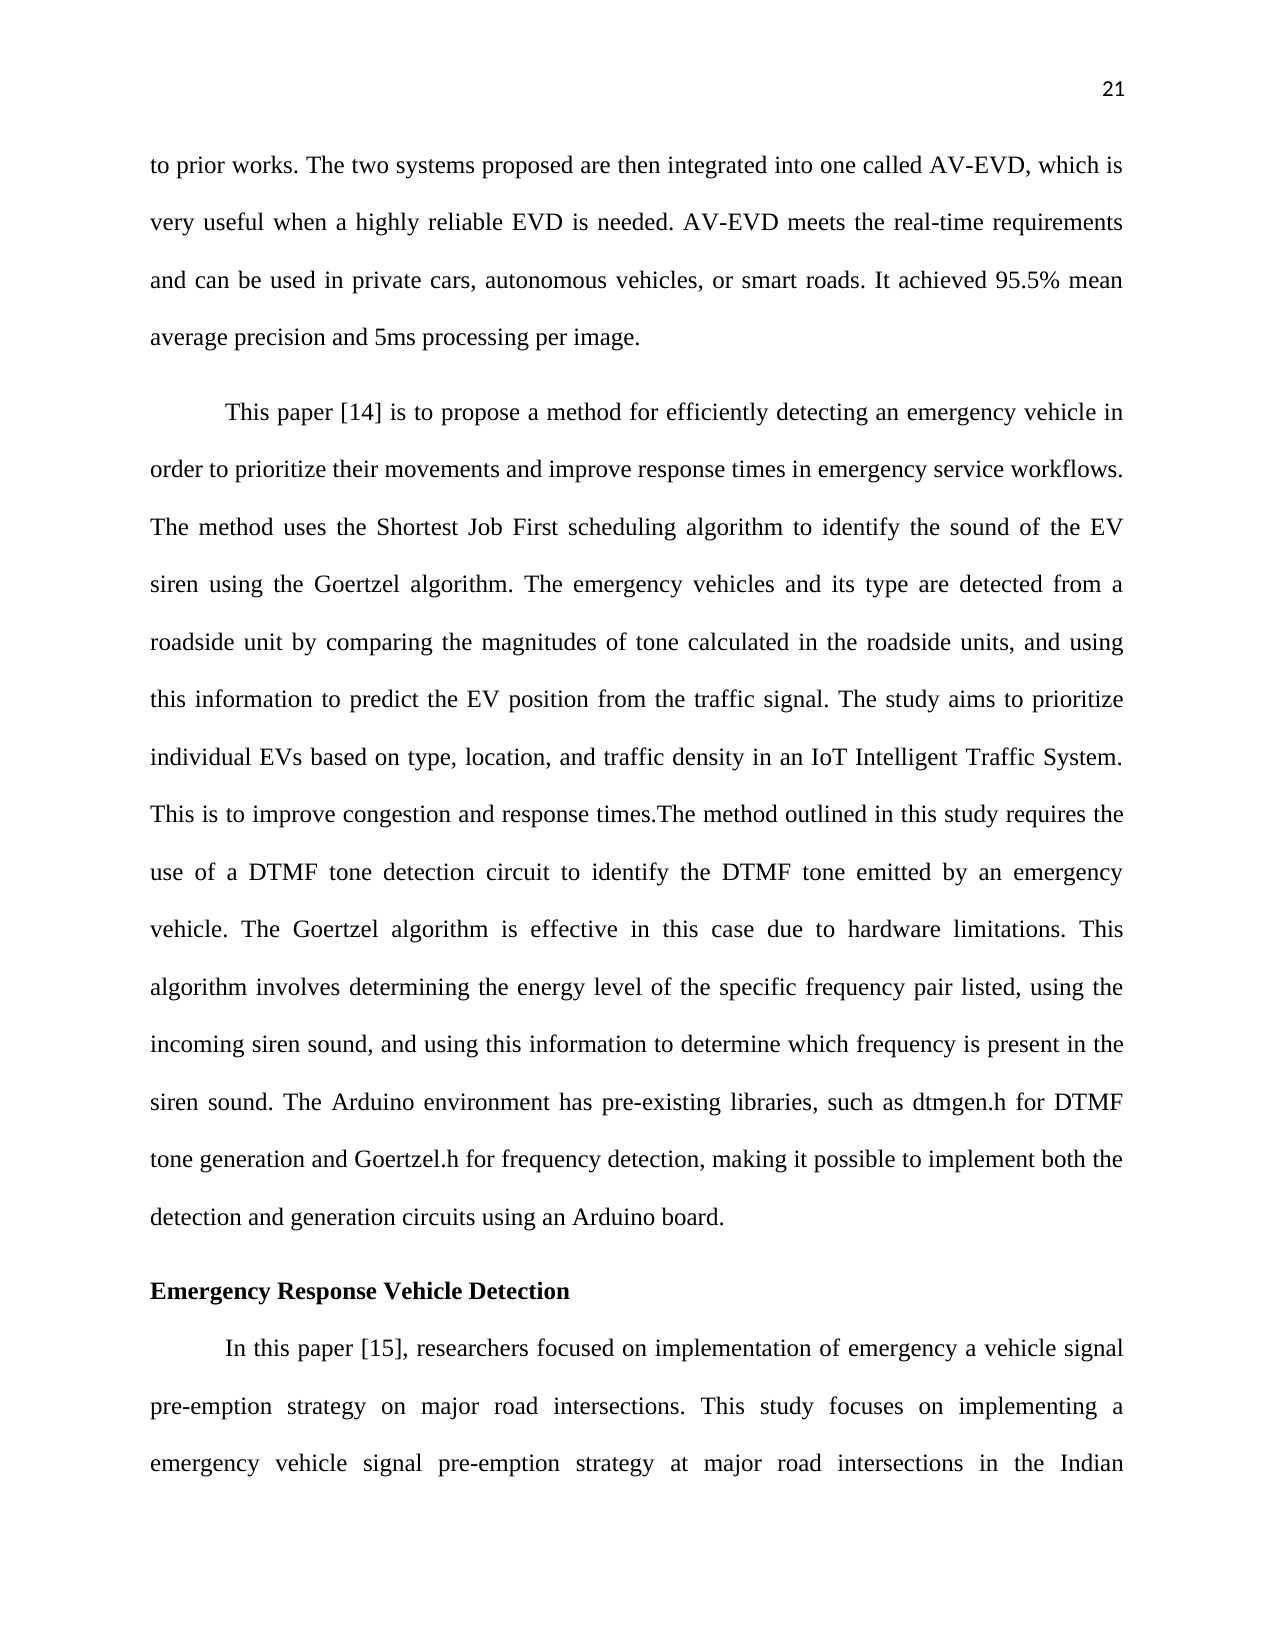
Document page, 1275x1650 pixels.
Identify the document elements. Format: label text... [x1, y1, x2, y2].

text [150, 1333, 1125, 1477]
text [150, 150, 1125, 351]
text Emergency Response Vehicle Detection [150, 1276, 1125, 1304]
text This paper [14] is to propose a method for efficiently detecting an emergency vehicle in order to prioritize their movements and improve response times in emergency service workflows. The method uses the Shortest Job First scheduling algorithm to identify the sound of the EV siren using the Goertzel algorithm. The emergency vehicles and its type are detected from a roadside unit by comparing the magnitudes of tone calculated in the roadside units, and using this information to predict the EV position from the traffic signal. The study aims to prioritize individual EVs based on type, location, and traffic density in an IoT Intelligent Traffic System. This is to improve congestion and response times.The method outlined in this study requires the use of a DTMF tone detection circuit to identify the DTMF tone emitted by an emergency vehicle. The Goertzel algorithm is effective in this case due to hardware limitations. This algorithm involves determining the energy level of the specific frequency pair listed, using the incoming siren sound, and using this information to determine which frequency is present in the siren sound. The Arduino environment has pre-existing libraries, such as dtmgen.h for DTMF tone generation and Goertzel.h for frequency detection, making it possible to implement both the detection and generation circuits using an Arduino board. [150, 397, 1125, 1230]
